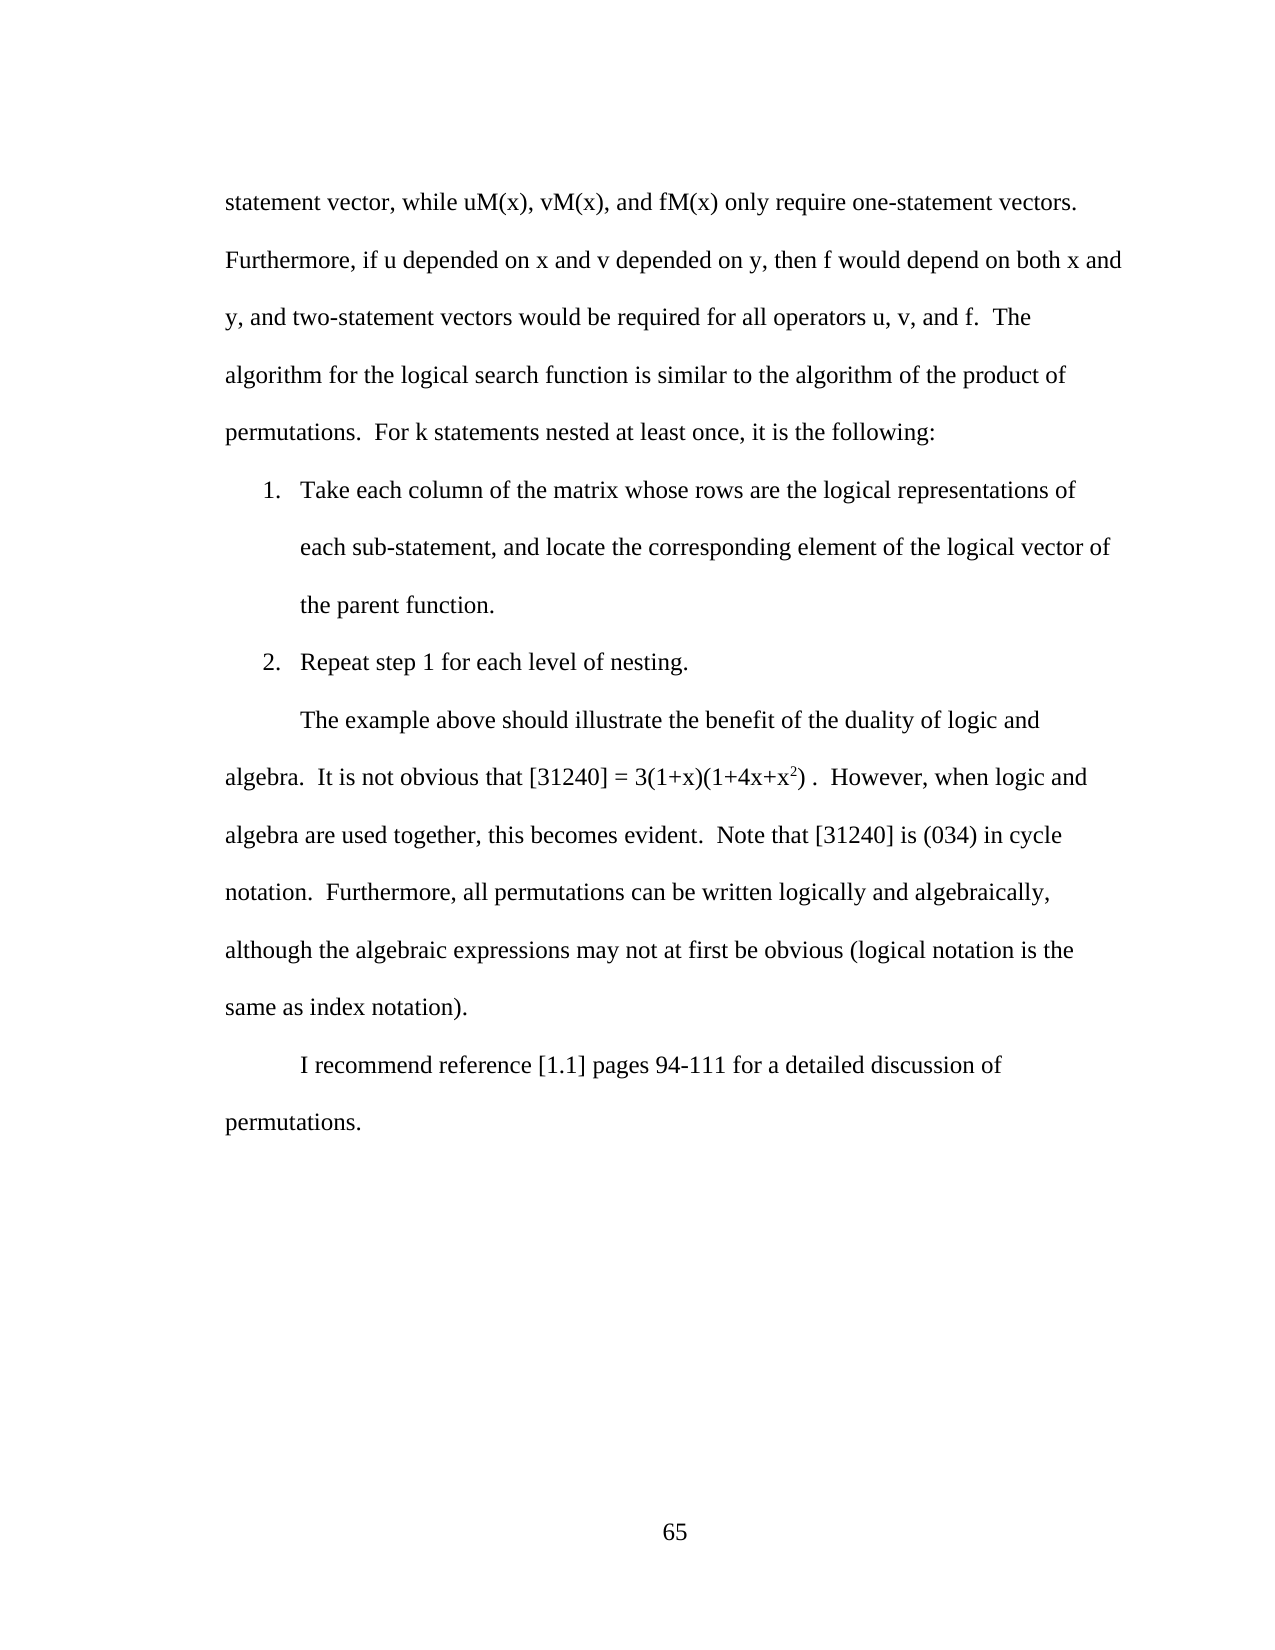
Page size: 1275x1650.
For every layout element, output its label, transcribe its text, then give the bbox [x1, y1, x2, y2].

list Take each column of the matrix whose rows are the logical representations of each sub-statement, and locate the corresponding element of the logical vector of the parent function. [262, 475, 1125, 619]
text The example above should illustrate the benefit of the duality of logic and algebra. It is not obvious that [31240] = 3(1+x)(1+4x+x2) . However, when logic and algebra are used together, this becomes evident. Note that [31240] is (034) in cycle notation. Furthermore, all permutations can be written logically and algebraically, although the algebraic expressions may not at first be obvious (logical notation is the same as index notation). [225, 705, 1125, 1021]
text I recommend reference [1.1] pages 94-111 for a detailed discussion of permutations. [225, 1050, 1125, 1136]
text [225, 187, 1125, 446]
list Repeat step 1 for each level of nesting. [262, 647, 1125, 676]
